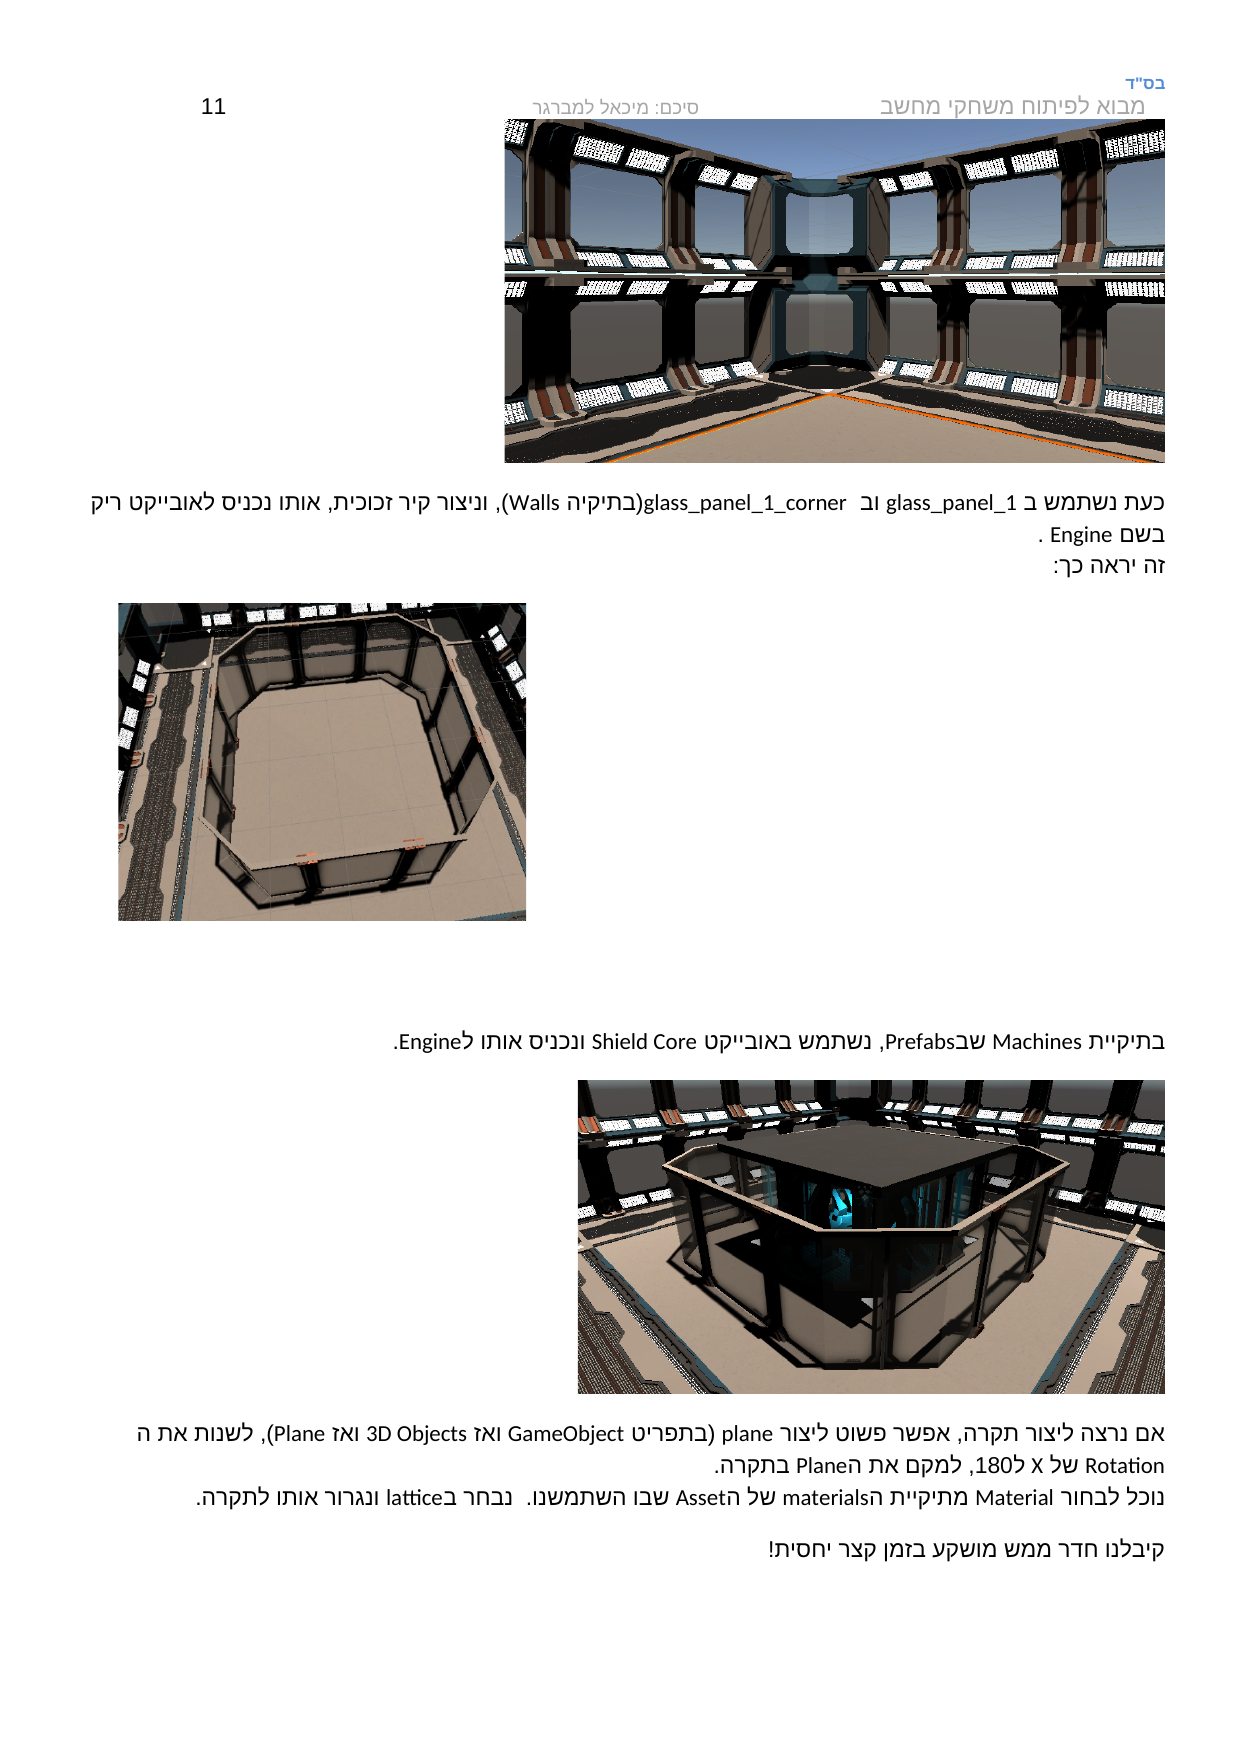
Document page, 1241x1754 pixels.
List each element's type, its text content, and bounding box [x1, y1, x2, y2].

text אם נרצה ליצור תקרה, אפשר פשוט ליצור plane (בתפריט GameObject ואז 3D Objects ואז Plane), לשנות את הRotation של X ל180, למקם את הPlane בתקרה. נוכל לבחור Material מתיקיית הmaterials של הAsset שבו השתמשנו. נבחר בlattice ונגרור אותו לתקרה. [75, 1419, 1165, 1511]
picture [118, 603, 527, 921]
text בתיקיית Machines שבPrefabs, נשתמש באובייקט Shield Core ונכניס אותו לEngine. [75, 1027, 1165, 1055]
picture [504, 119, 1165, 463]
text קיבלנו חדר ממש מושקע בזמן קצר יחסית! [75, 1536, 1165, 1562]
picture [577, 1080, 1165, 1394]
text כעת נשתמש ב glass_panel_1 וב glass_panel_1_corner(בתיקיה Walls), וניצור קיר זכוכית, אותו נכניס לאובייקט ריק בשם Engine . זה יראה כך: [75, 488, 1165, 578]
